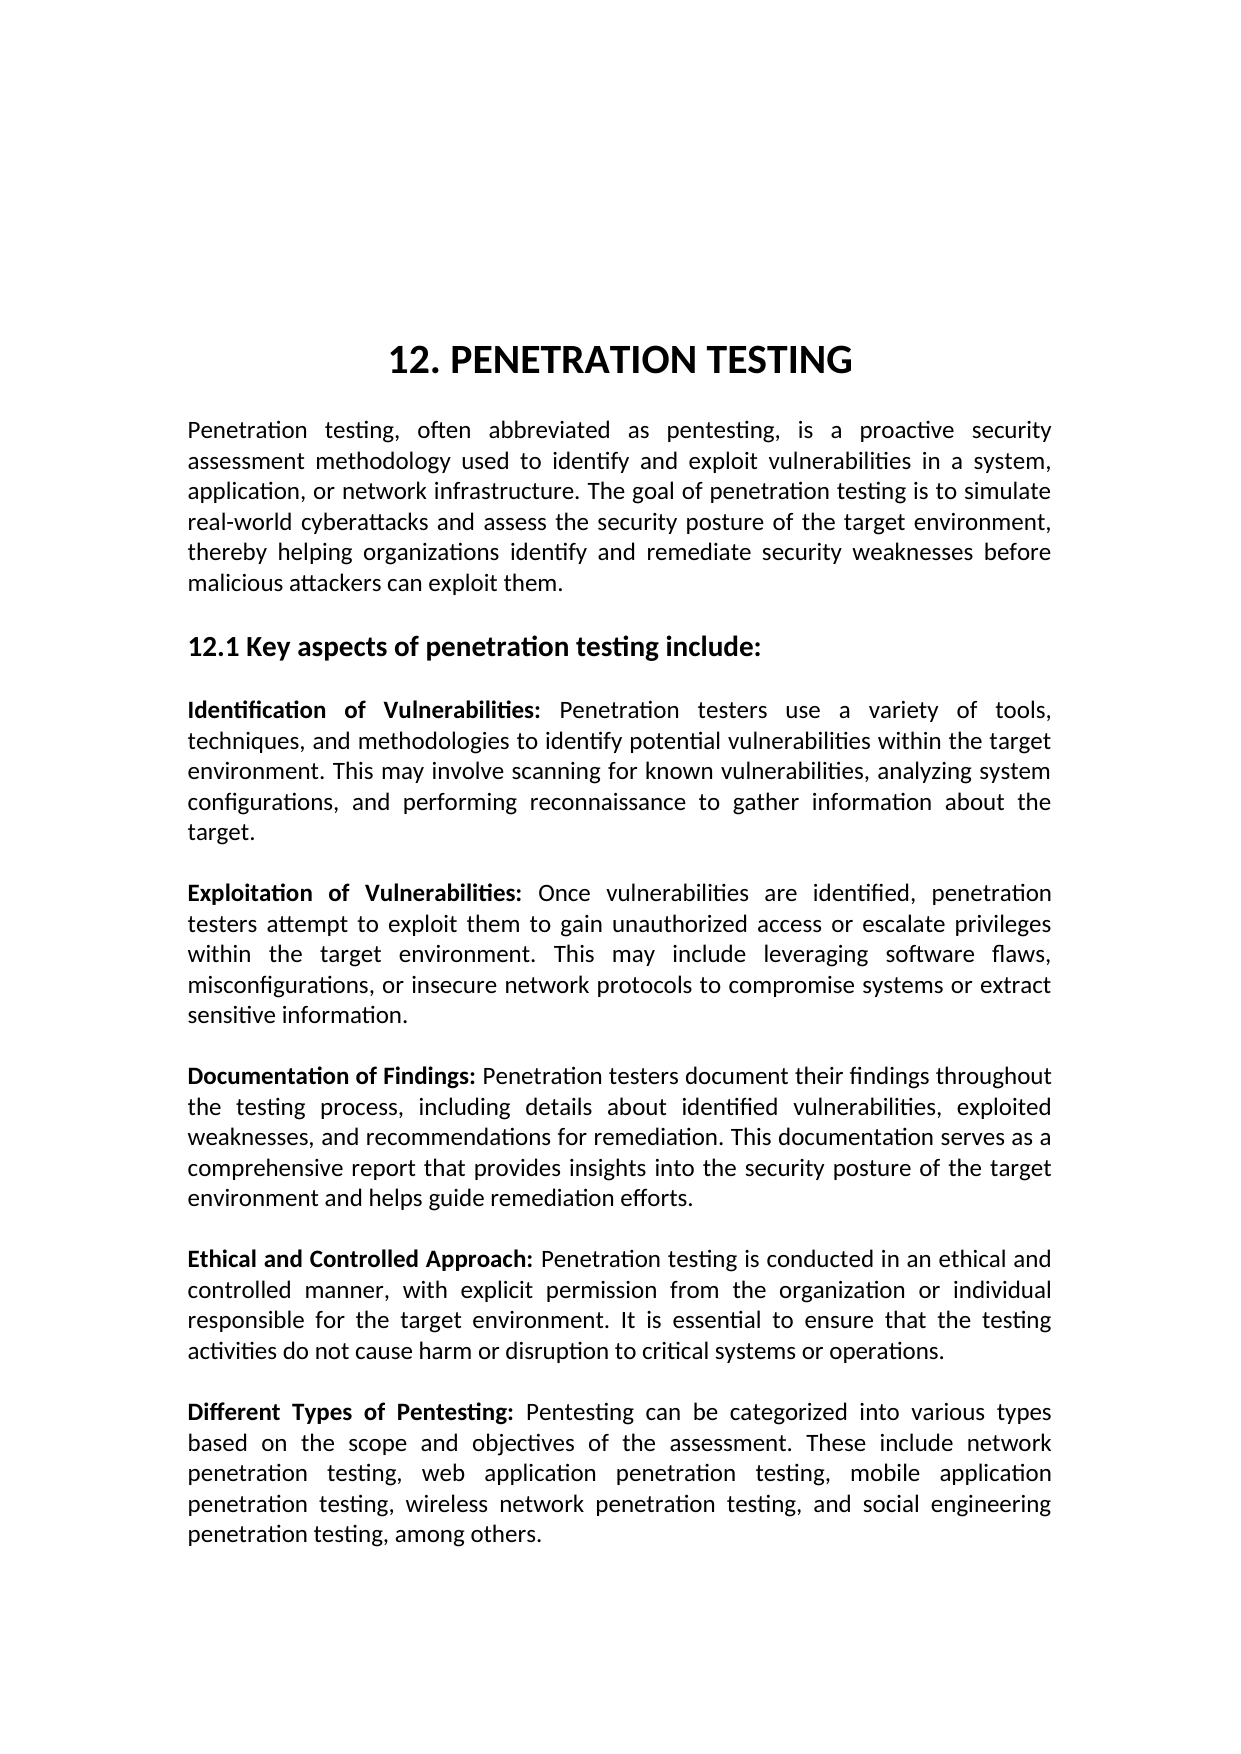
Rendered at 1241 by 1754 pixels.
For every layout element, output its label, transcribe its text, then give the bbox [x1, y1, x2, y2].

text Penetration testing, often abbreviated as pentesting, is a proactive security assessment methodology used to identify and exploit vulnerabilities in a system, application, or network infrastructure. The goal of penetration testing is to simulate real-world cyberattacks and assess the security posture of the target environment, thereby helping organizations identify and remediate security weaknesses before malicious attackers can exploit them. [187, 414, 1053, 598]
text Exploitation of Vulnerabilities: Once vulnerabilities are identified, penetration testers attempt to exploit them to gain unauthorized access or escalate privileges within the target environment. This may include leveraging software flaws, misconfigurations, or insecure network protocols to compromise systems or extract sensitive information. [187, 877, 1053, 1030]
text Ethical and Controlled Approach: Penetration testing is conducted in an ethical and controlled manner, with explicit permission from the organization or individual responsible for the target environment. It is essential to ensure that the testing activities do not cause harm or disruption to critical systems or operations. [187, 1244, 1053, 1366]
text Identification of Vulnerabilities: Penetration testers use a variety of tools, techniques, and methodologies to identify potential vulnerabilities within the target environment. This may involve scanning for known vulnerabilities, analyzing system configurations, and performing reconnaissance to gather information about the target. [187, 694, 1053, 847]
text Different Types of Pentesting: Pentesting can be categorized into various types based on the scope and objectives of the assessment. These include network penetration testing, web application penetration testing, mobile application penetration testing, wireless network penetration testing, and social engineering penetration testing, among others. [187, 1396, 1053, 1549]
text Documentation of Findings: Penetration testers document their findings throughout the testing process, including details about identified vulnerabilities, exploited weaknesses, and recommendations for remediation. This documentation serves as a comprehensive report that provides insights into the security posture of the target environment and helps guide remediation efforts. [187, 1061, 1053, 1213]
text 12. PENETRATION TESTING [187, 333, 1053, 384]
text 12.1 Key aspects of penetration testing include: [187, 628, 1053, 664]
